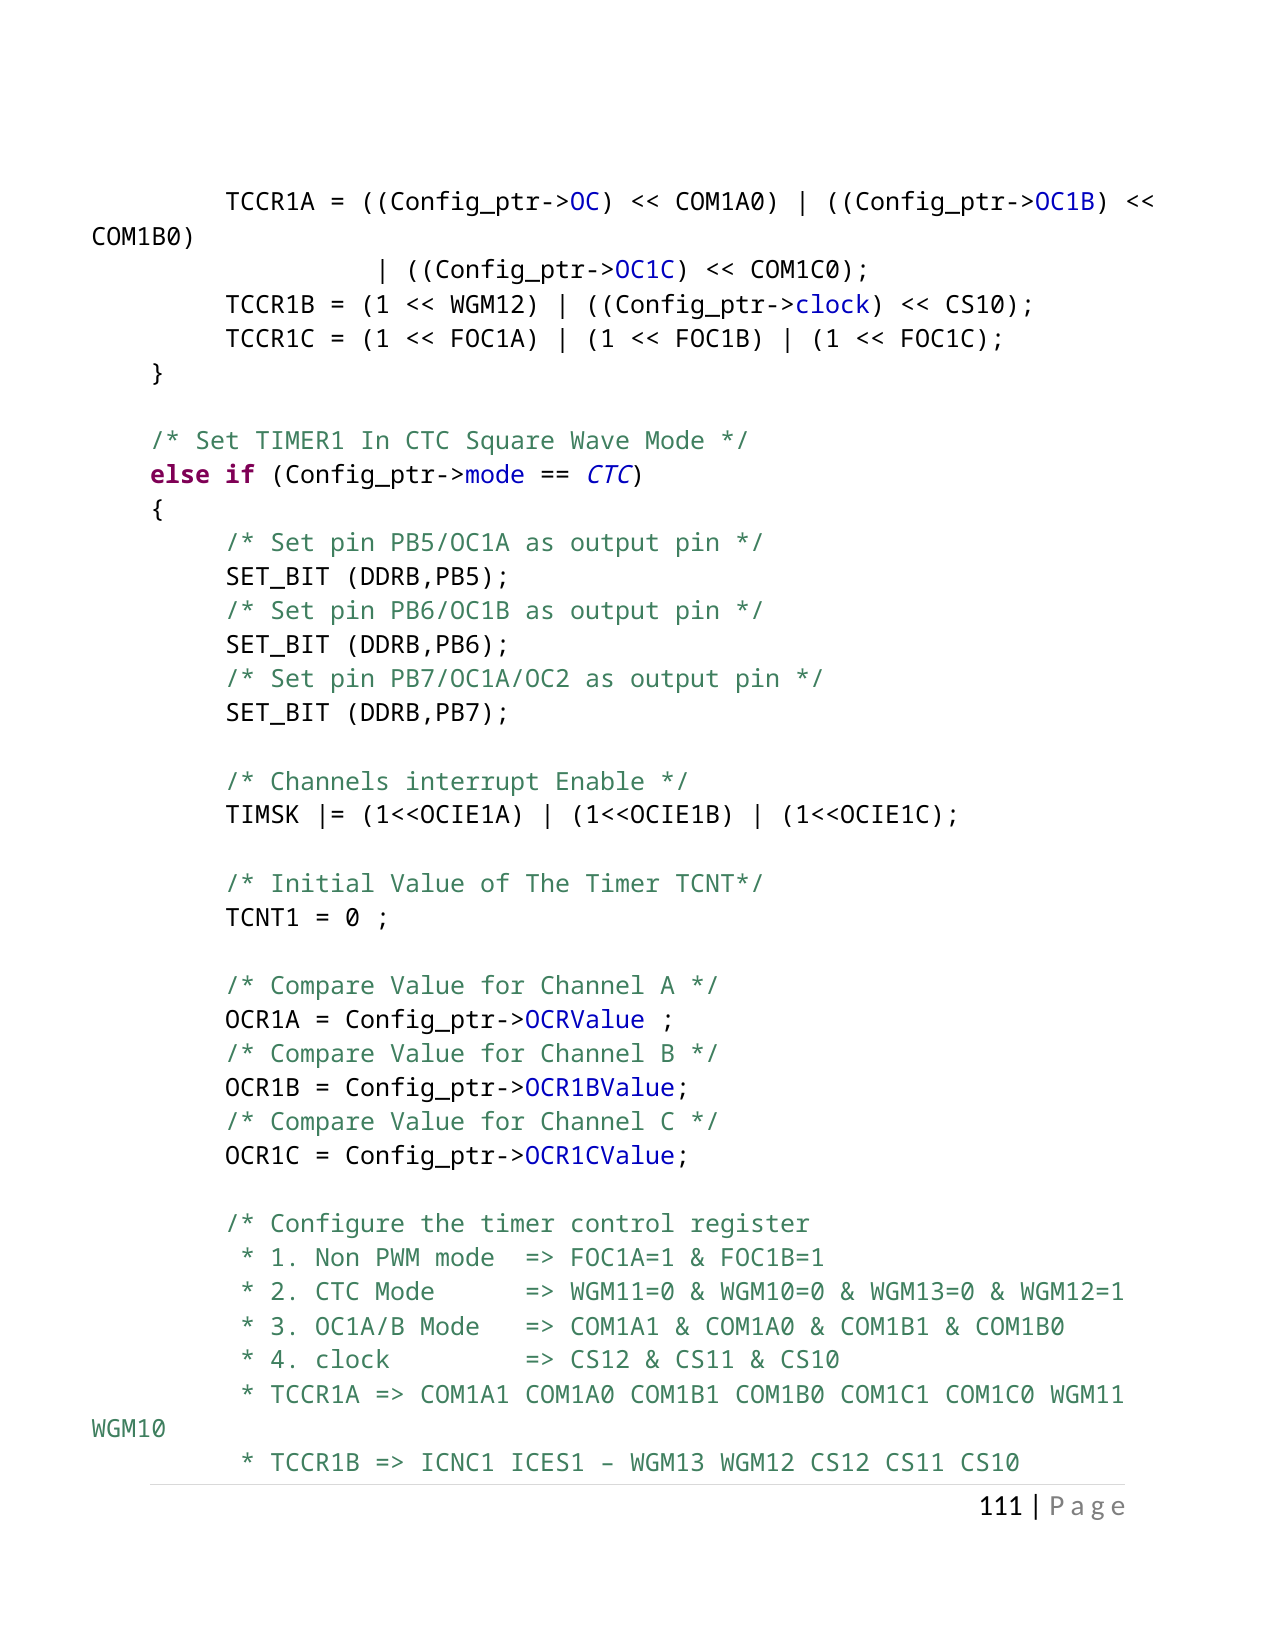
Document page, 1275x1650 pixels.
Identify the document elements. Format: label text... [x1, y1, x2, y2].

text * 2. CTC Mode => WGM11=0 & WGM10=0 & WGM13=0 & WGM12=1 [91, 1274, 1184, 1308]
text | ((Config_ptr->OC1C) << COM1C0); [91, 252, 1184, 286]
text OCR1C = Config_ptr->OCR1CValue; [91, 1138, 1184, 1172]
text SET_BIT (DDRB,PB6); [91, 627, 1184, 661]
text } [91, 354, 1184, 388]
text TCCR1B = (1 << WGM12) | ((Config_ptr->clock) << CS10); [91, 286, 1184, 320]
text * 1. Non PWM mode => FOC1A=1 & FOC1B=1 [91, 1240, 1184, 1274]
text /* Compare Value for Channel A */ [91, 967, 1184, 1002]
text TCCR1A = ((Config_ptr->OC) << COM1A0) | ((Config_ptr->OC1B) << COM1B0) [91, 184, 1184, 252]
text /* Compare Value for Channel C */ [91, 1104, 1184, 1138]
text { [91, 491, 1184, 525]
text * TCCR1B => ICNC1 ICES1 – WGM13 WGM12 CS12 CS11 CS10 [91, 1444, 1184, 1478]
text * 3. OC1A/B Mode => COM1A1 & COM1A0 & COM1B1 & COM1B0 [91, 1308, 1184, 1342]
text * 4. clock => CS12 & CS11 & CS10 [91, 1342, 1184, 1376]
text /* Set TIMER1 In CTC Square Wave Mode */ [91, 422, 1184, 457]
text SET_BIT (DDRB,PB5); [91, 559, 1184, 593]
text TIMSK |= (1<<OCIE1A) | (1<<OCIE1B) | (1<<OCIE1C); [91, 797, 1184, 831]
text else if (Config_ptr->mode == CTC) [91, 457, 1184, 491]
text /* Set pin PB5/OC1A as output pin */ [91, 525, 1184, 559]
text OCR1B = Config_ptr->OCR1BValue; [91, 1070, 1184, 1104]
text /* Set pin PB6/OC1B as output pin */ [91, 593, 1184, 627]
text OCR1A = Config_ptr->OCRValue ; [91, 1002, 1184, 1036]
text /* Configure the timer control register [91, 1206, 1184, 1240]
text TCCR1C = (1 << FOC1A) | (1 << FOC1B) | (1 << FOC1C); [91, 320, 1184, 354]
text /* Set pin PB7/OC1A/OC2 as output pin */ [91, 661, 1184, 695]
text SET_BIT (DDRB,PB7); [91, 695, 1184, 729]
text TCNT1 = 0 ; [91, 899, 1184, 933]
text /* Initial Value of The Timer TCNT*/ [91, 865, 1184, 899]
text /* Channels interrupt Enable */ [91, 763, 1184, 797]
text * TCCR1A => COM1A1 COM1A0 COM1B1 COM1B0 COM1C1 COM1C0 WGM11 WGM10 [91, 1376, 1184, 1444]
text /* Compare Value for Channel B */ [91, 1036, 1184, 1070]
